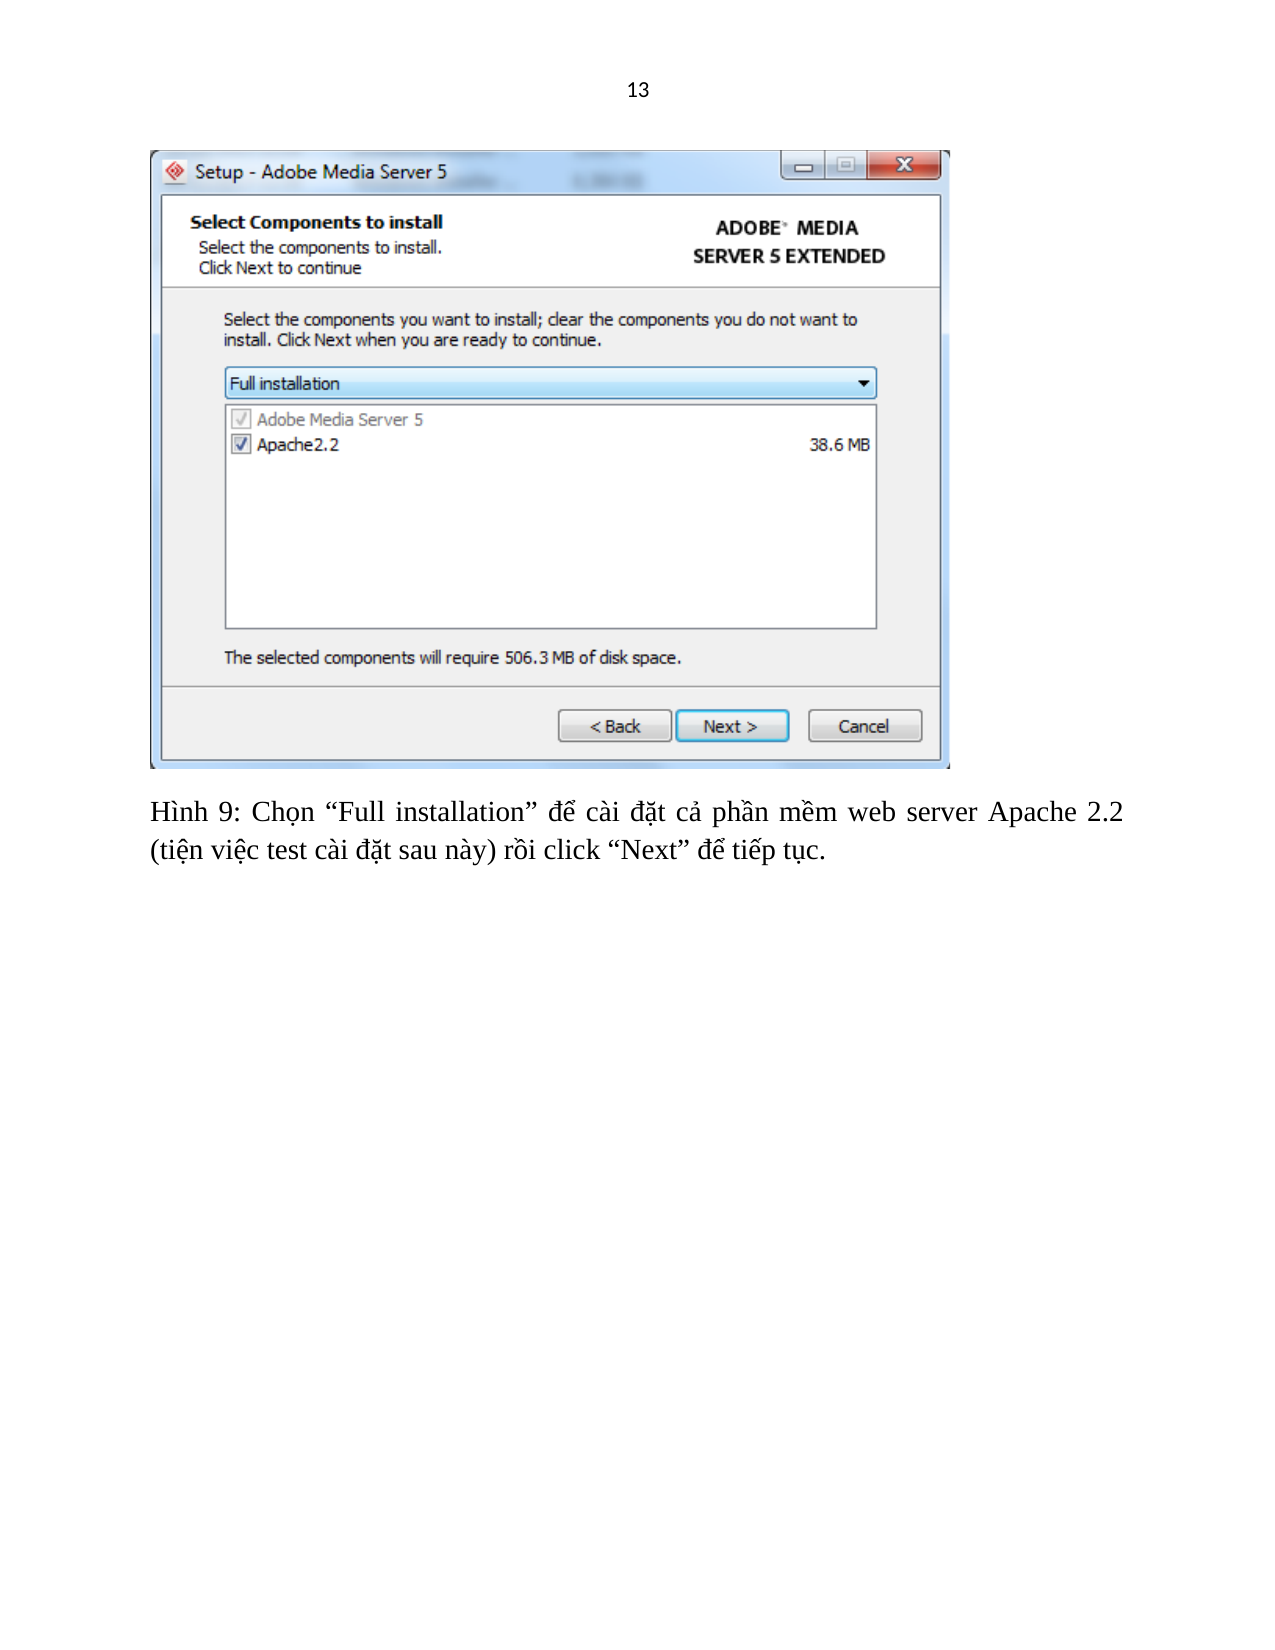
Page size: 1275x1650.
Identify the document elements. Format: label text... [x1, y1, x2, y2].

text Hình 9: Chọn “Full installation” để cài đặt cả phần mềm web server Apache 2.2 (tiện việc test cài đặt sau này) rồi click “Next” để tiếp tục. [150, 794, 1125, 866]
picture [150, 150, 951, 769]
